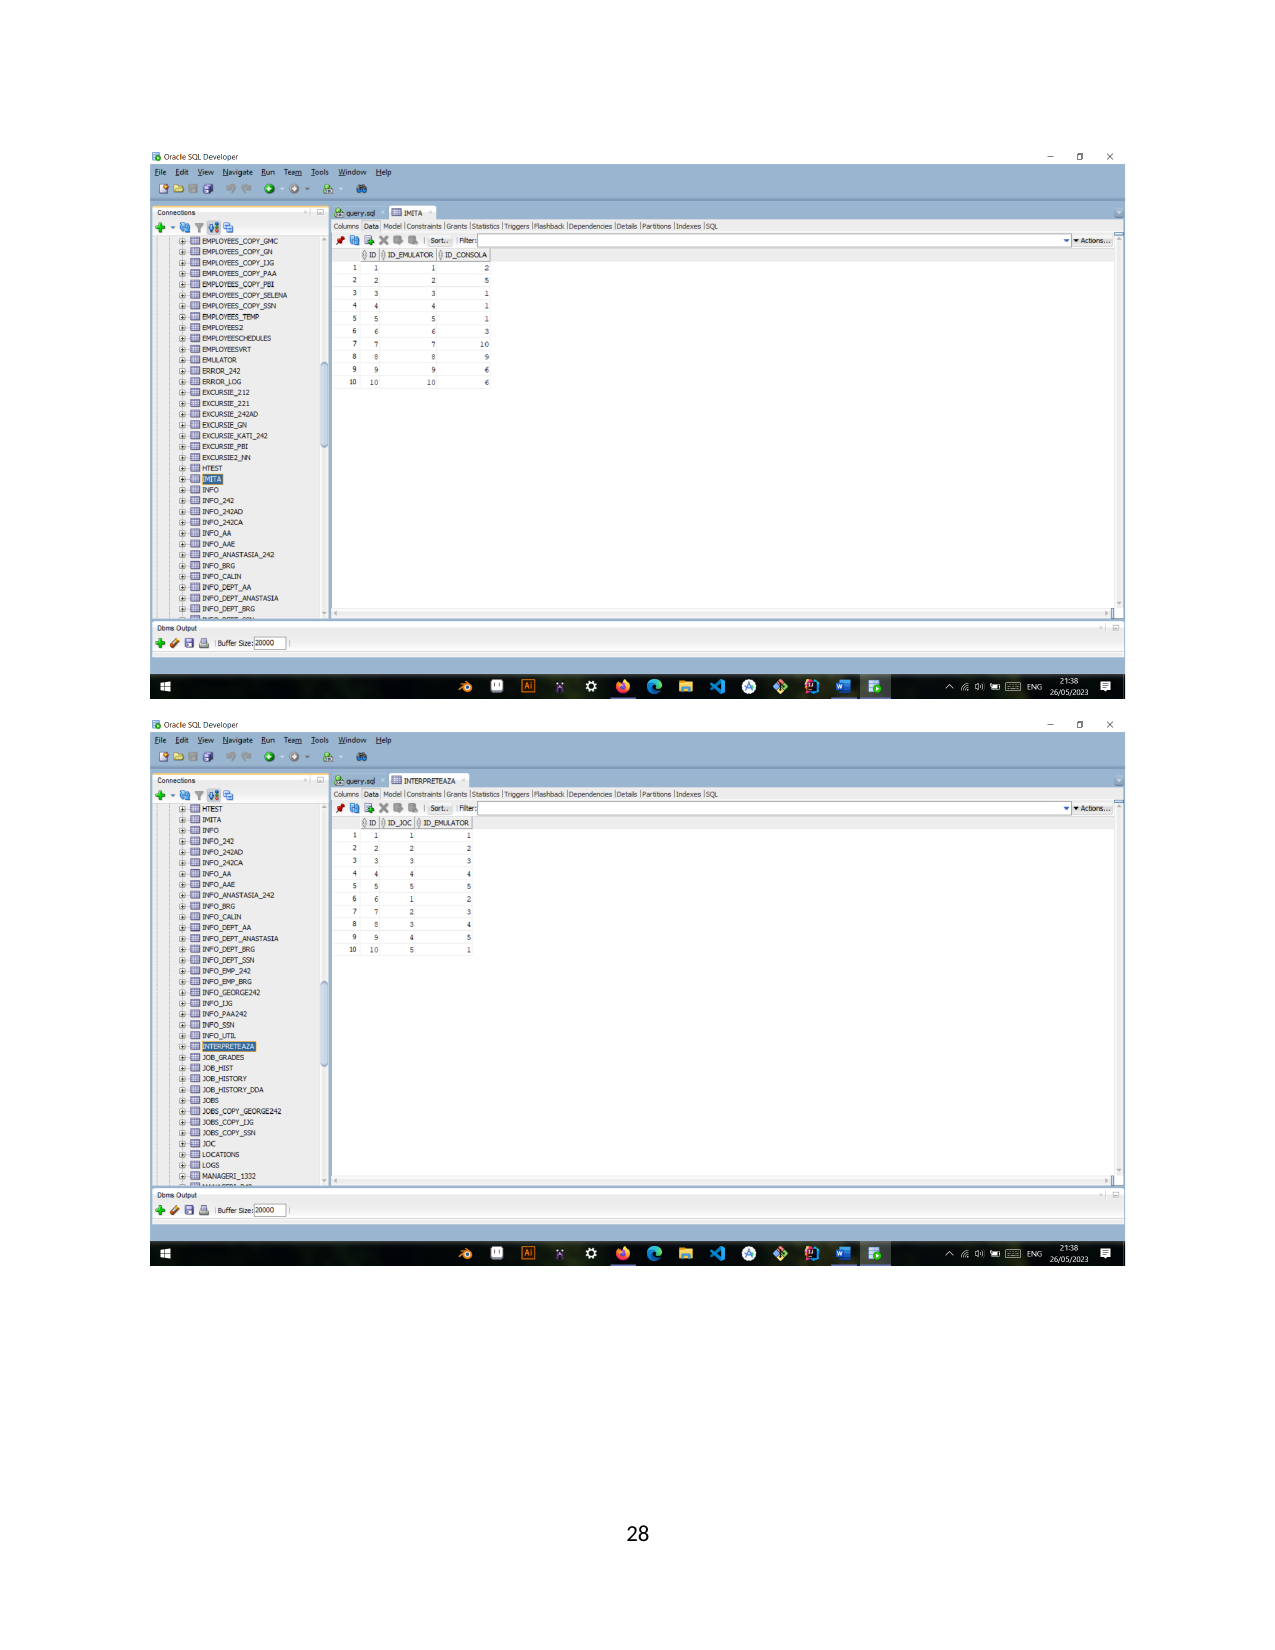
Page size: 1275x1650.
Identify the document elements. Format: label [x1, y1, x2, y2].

picture [150, 717, 1125, 1266]
picture [150, 150, 1125, 699]
